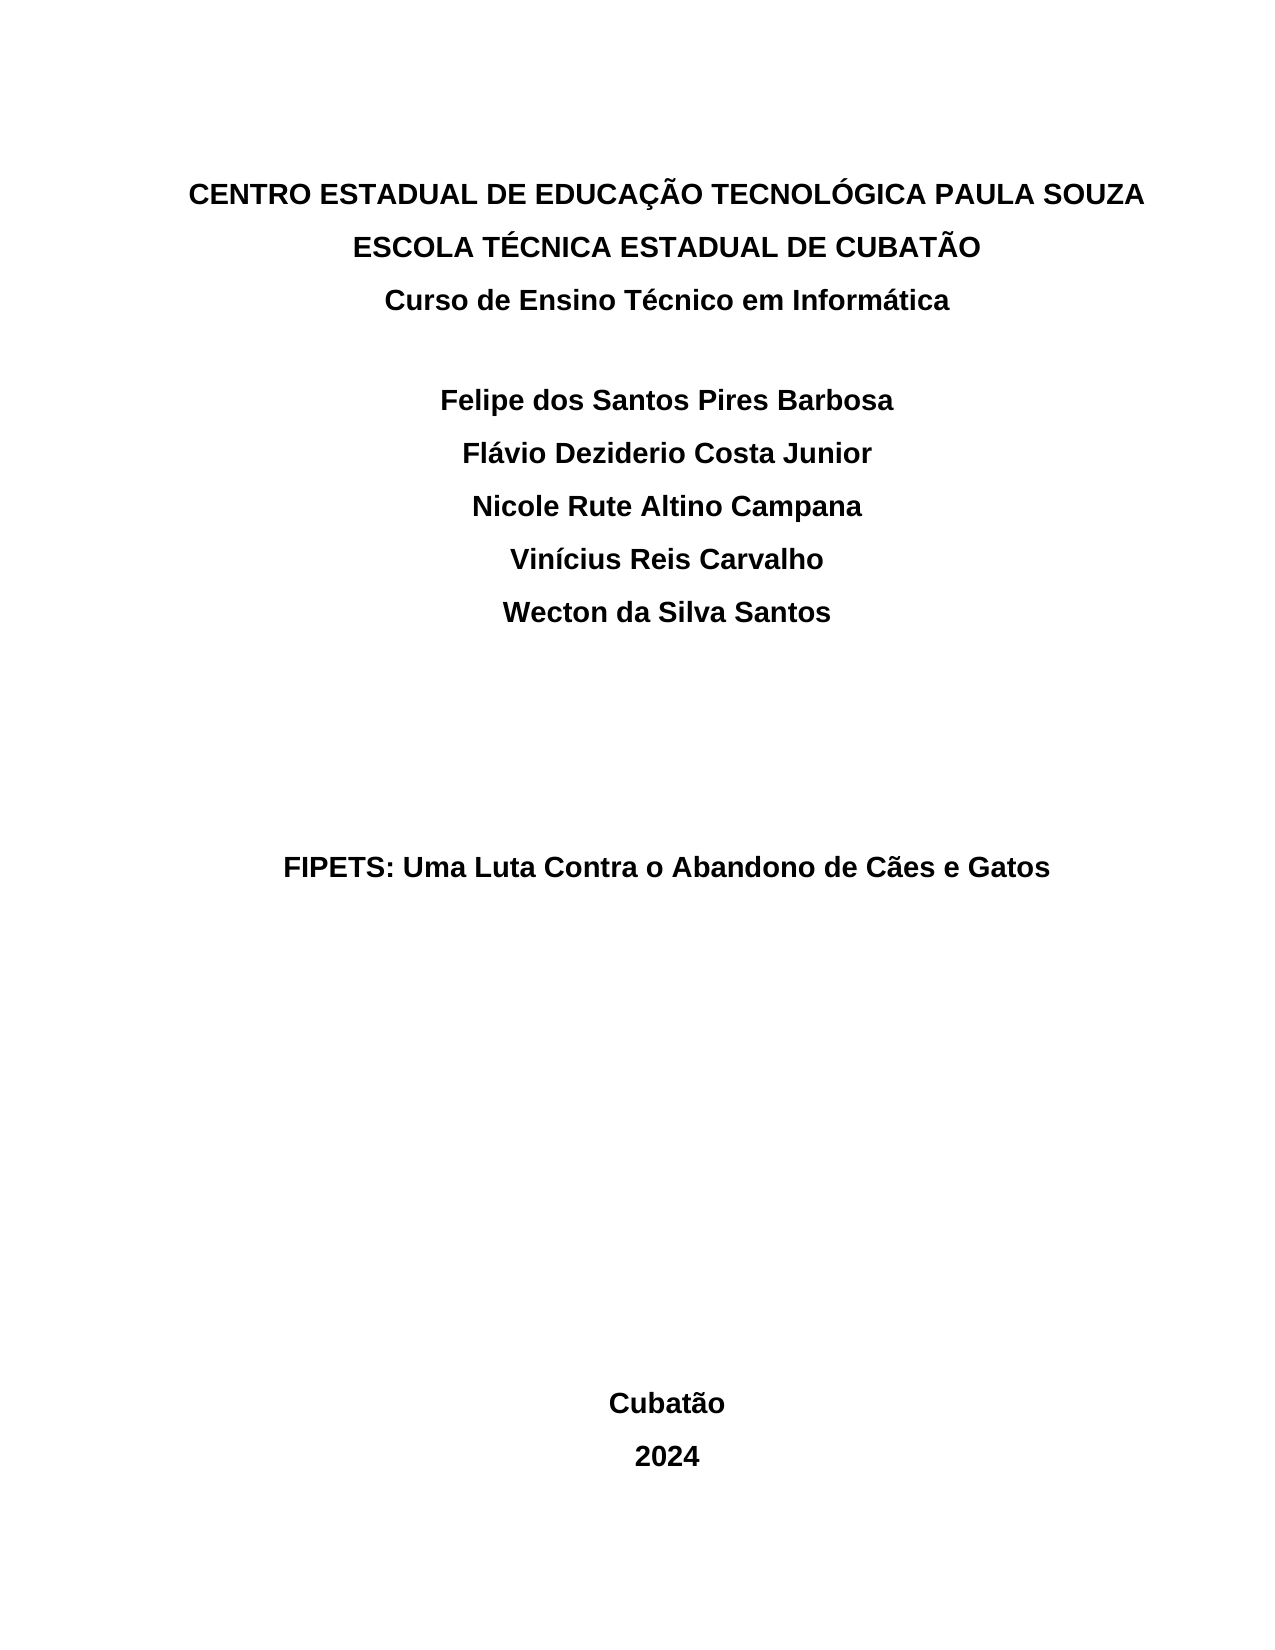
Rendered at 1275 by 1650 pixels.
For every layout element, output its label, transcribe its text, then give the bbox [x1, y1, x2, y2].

text Vinícius Reis Carvalho [177, 542, 1157, 575]
text Cubatão [177, 1386, 1157, 1420]
text 2024 [177, 1439, 1157, 1504]
text Curso de Ensino Técnico em Informática [177, 283, 1157, 316]
text Felipe dos Santos Pires Barbosa [177, 383, 1157, 417]
text Nicole Rute Altino Campana [177, 489, 1157, 522]
text CENTRO ESTADUAL DE EDUCAÇÃO TECNOLÓGICA PAULA SOUZA [177, 177, 1157, 211]
text ESCOLA TÉCNICA ESTADUAL DE CUBATÃO [177, 230, 1157, 263]
text Wecton da Silva Santos [177, 594, 1157, 628]
text FIPETS: Uma Luta Contra o Abandono de Cães e Gatos [177, 850, 1157, 884]
text Flávio Deziderio Costa Junior [177, 436, 1157, 470]
